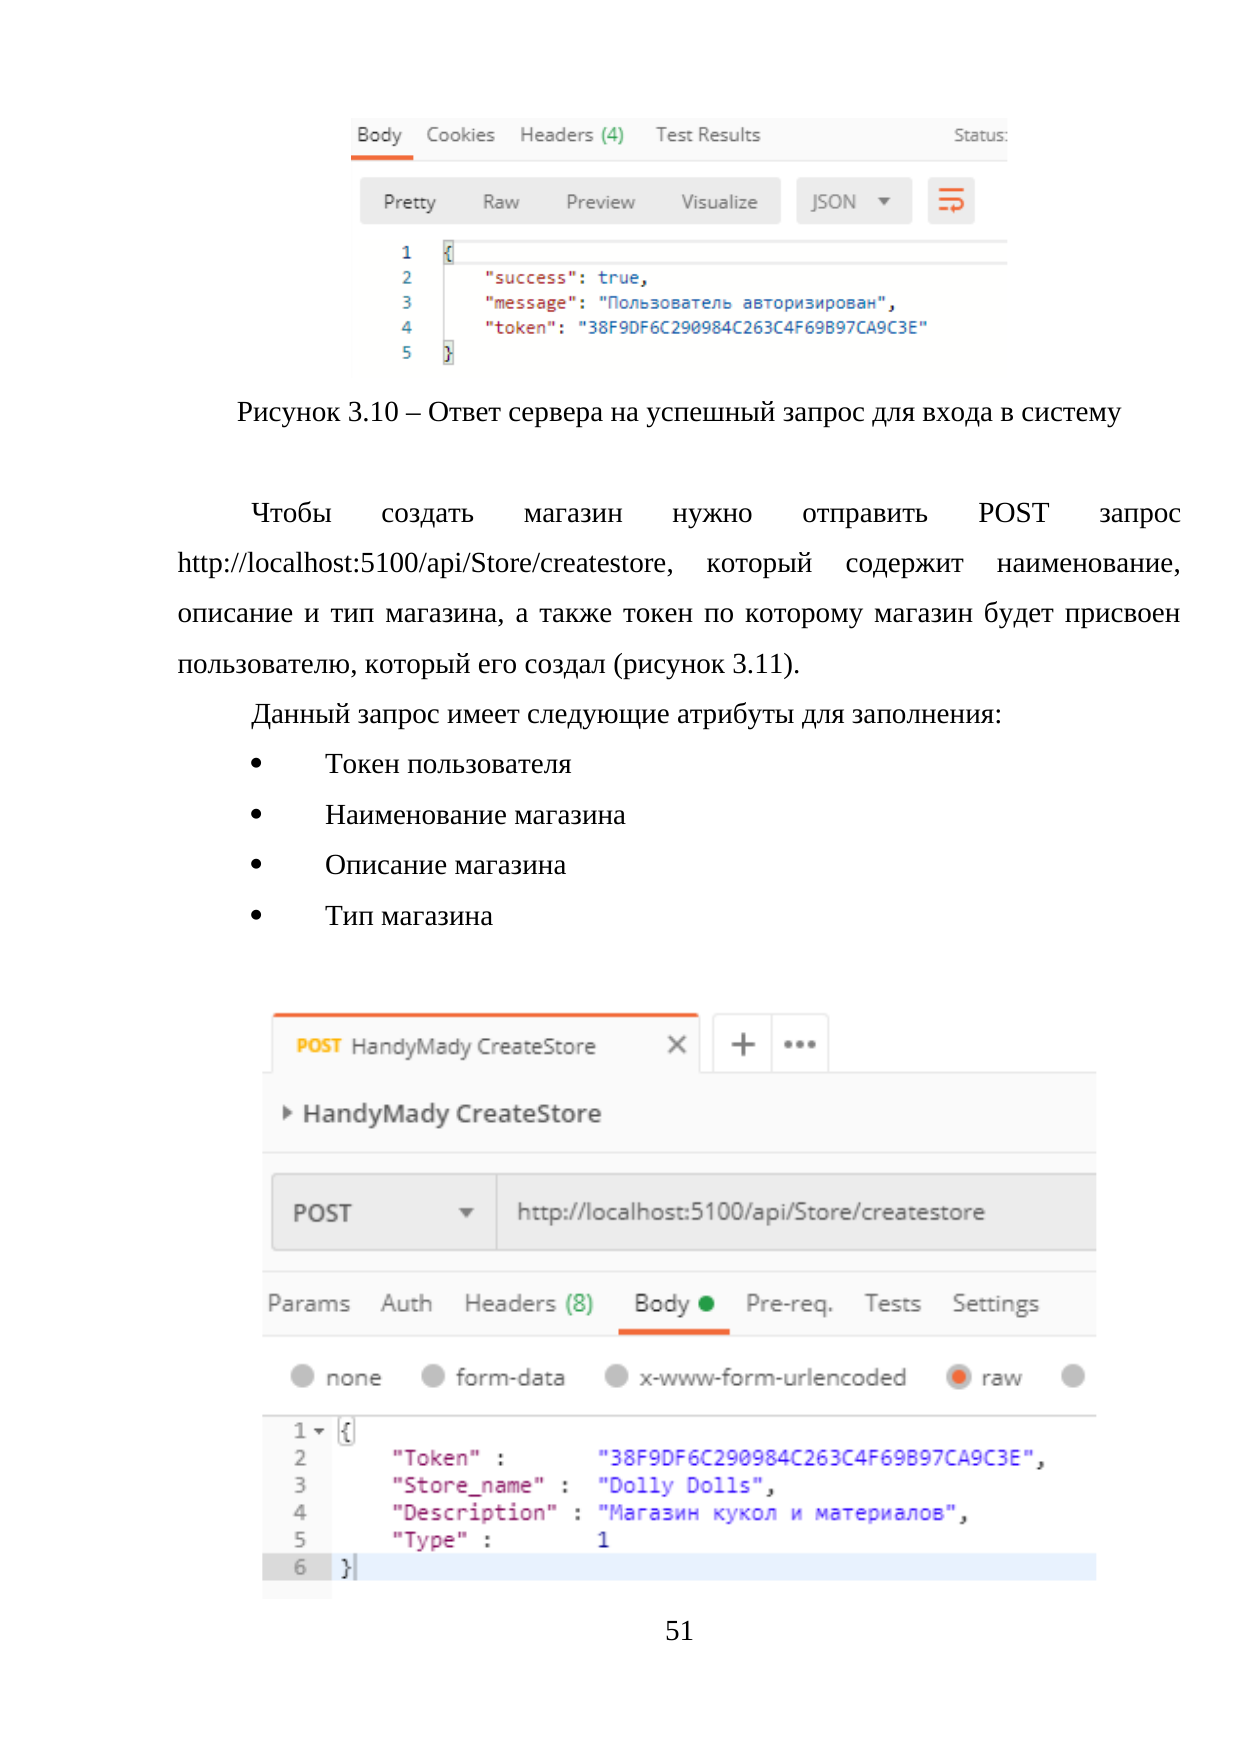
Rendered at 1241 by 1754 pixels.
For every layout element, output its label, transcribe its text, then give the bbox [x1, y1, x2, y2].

text Рисунок 3.10 – Ответ сервера на успешный запрос для входа в систему [177, 394, 1181, 428]
text Данный запрос имеет следующие атрибуты для заполнения: [177, 696, 1181, 729]
list Токен пользователя [177, 746, 1181, 780]
list Наименование магазина [177, 797, 1181, 830]
list Описание магазина [177, 847, 1181, 881]
picture [262, 998, 1097, 1599]
text Чтобы создать магазин нужно отправить POST запрос http://localhost:5100/api/Store/createstore, который содержит наименование, описание и тип магазина, а также токен по которому магазин будет присвоен пользователю, который его создал (рисунок 3.11). [177, 495, 1181, 679]
list Тип магазина [177, 898, 1181, 931]
picture [351, 118, 1008, 378]
